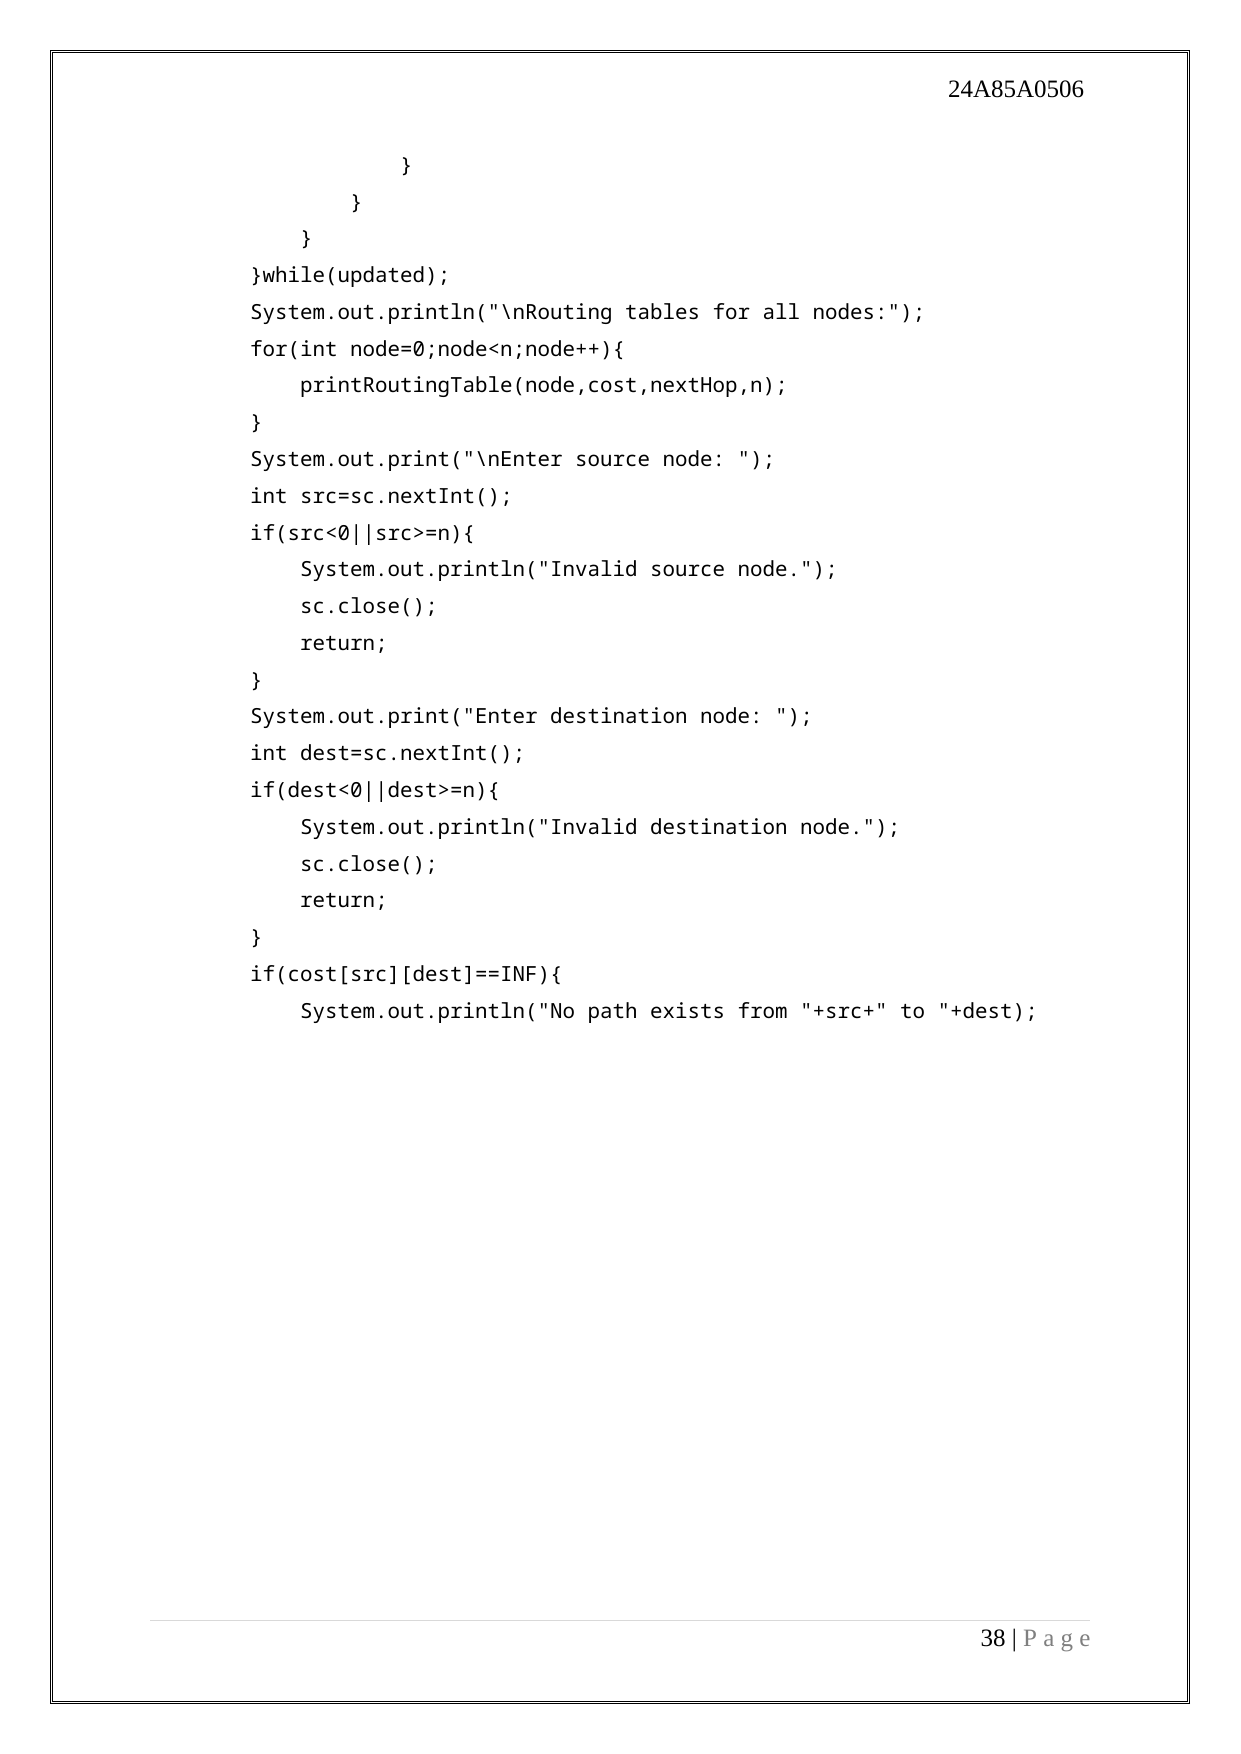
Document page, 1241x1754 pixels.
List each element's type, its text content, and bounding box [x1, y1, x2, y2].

subtitle for(int node=0;node<n;node++){ [150, 334, 1090, 362]
subtitle } [150, 223, 1090, 252]
subtitle System.out.println("Invalid source node."); [150, 554, 1090, 583]
subtitle printRoutingTable(node,cost,nextHop,n); [150, 371, 1090, 399]
subtitle return; [150, 885, 1090, 914]
subtitle System.out.println("Invalid destination node."); [150, 812, 1090, 840]
subtitle sc.close(); [150, 591, 1090, 620]
subtitle } [150, 407, 1090, 436]
subtitle int src=sc.nextInt(); [150, 481, 1090, 509]
subtitle System.out.print("\nEnter source node: "); [150, 444, 1090, 473]
subtitle if(dest<0||dest>=n){ [150, 775, 1090, 803]
subtitle System.out.print("Enter destination node: "); [150, 702, 1090, 730]
subtitle sc.close(); [150, 849, 1090, 877]
subtitle if(cost[src][dest]==INF){ [150, 959, 1090, 987]
subtitle System.out.println("No path exists from "+src+" to "+dest); [150, 996, 1090, 1024]
subtitle int dest=sc.nextInt(); [150, 738, 1090, 767]
subtitle }while(updated); [150, 260, 1090, 289]
subtitle System.out.println("\nRouting tables for all nodes:"); [150, 297, 1090, 326]
subtitle return; [150, 628, 1090, 656]
subtitle } [150, 150, 1090, 178]
subtitle if(src<0||src>=n){ [150, 518, 1090, 546]
subtitle } [150, 187, 1090, 215]
subtitle } [150, 922, 1090, 951]
subtitle } [150, 665, 1090, 693]
